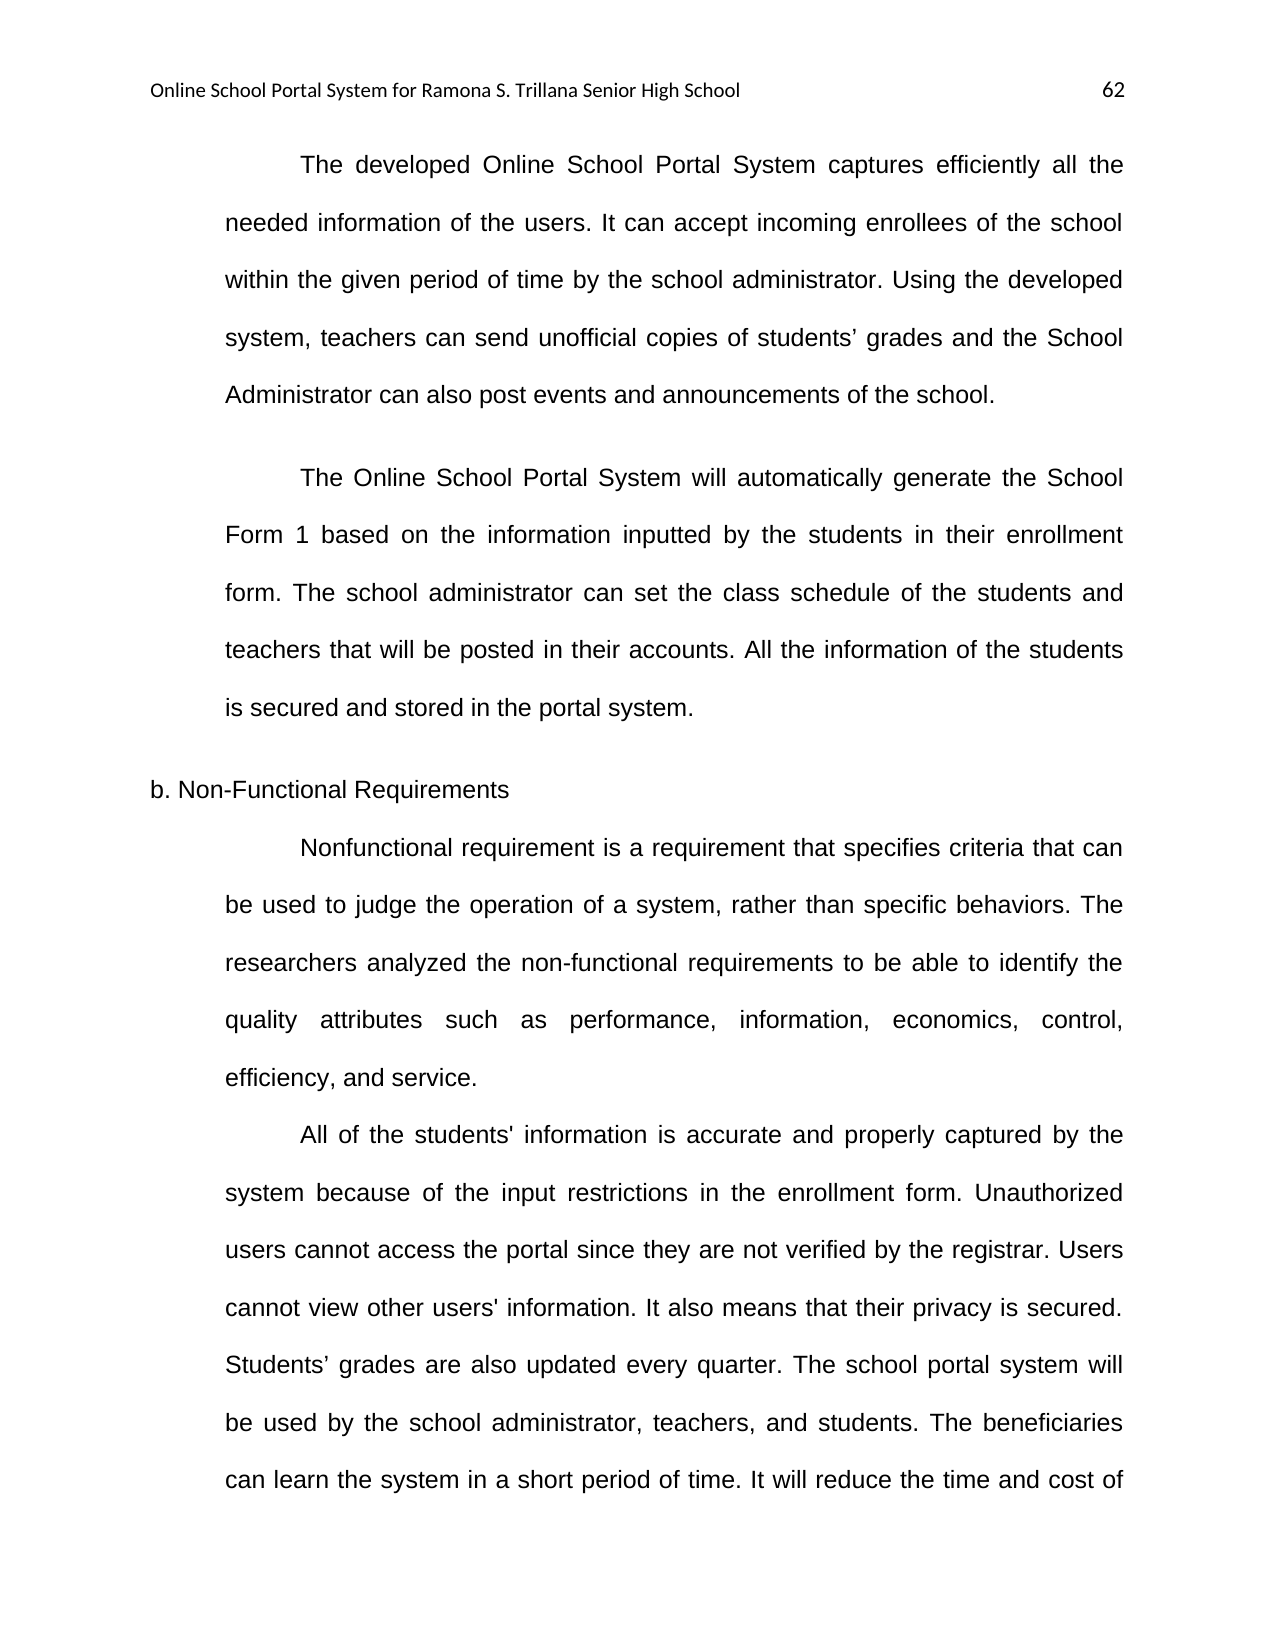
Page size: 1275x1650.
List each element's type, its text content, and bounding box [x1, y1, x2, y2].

text The developed Online School Portal System captures efficiently all the needed information of the users. It can accept incoming enrollees of the school within the given period of time by the school administrator. Using the developed system, teachers can send unofficial copies of students’ grades and the School Administrator can also post events and announcements of the school. [225, 150, 1125, 409]
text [225, 1120, 1125, 1494]
text b. Non-Functional Requirements [150, 775, 1125, 804]
text The Online School Portal System will automatically generate the School Form 1 based on the information inputted by the students in their enrollment form. The school administrator can set the class schedule of the students and teachers that will be posted in their accounts. All the information of the students is secured and stored in the portal system. [225, 462, 1125, 721]
text Nonfunctional requirement is a requirement that specifies criteria that can be used to judge the operation of a system, rather than specific behaviors. The researchers analyzed the non-functional requirements to be able to identify the quality attributes such as performance, information, economics, control, efficiency, and service. [225, 832, 1125, 1091]
